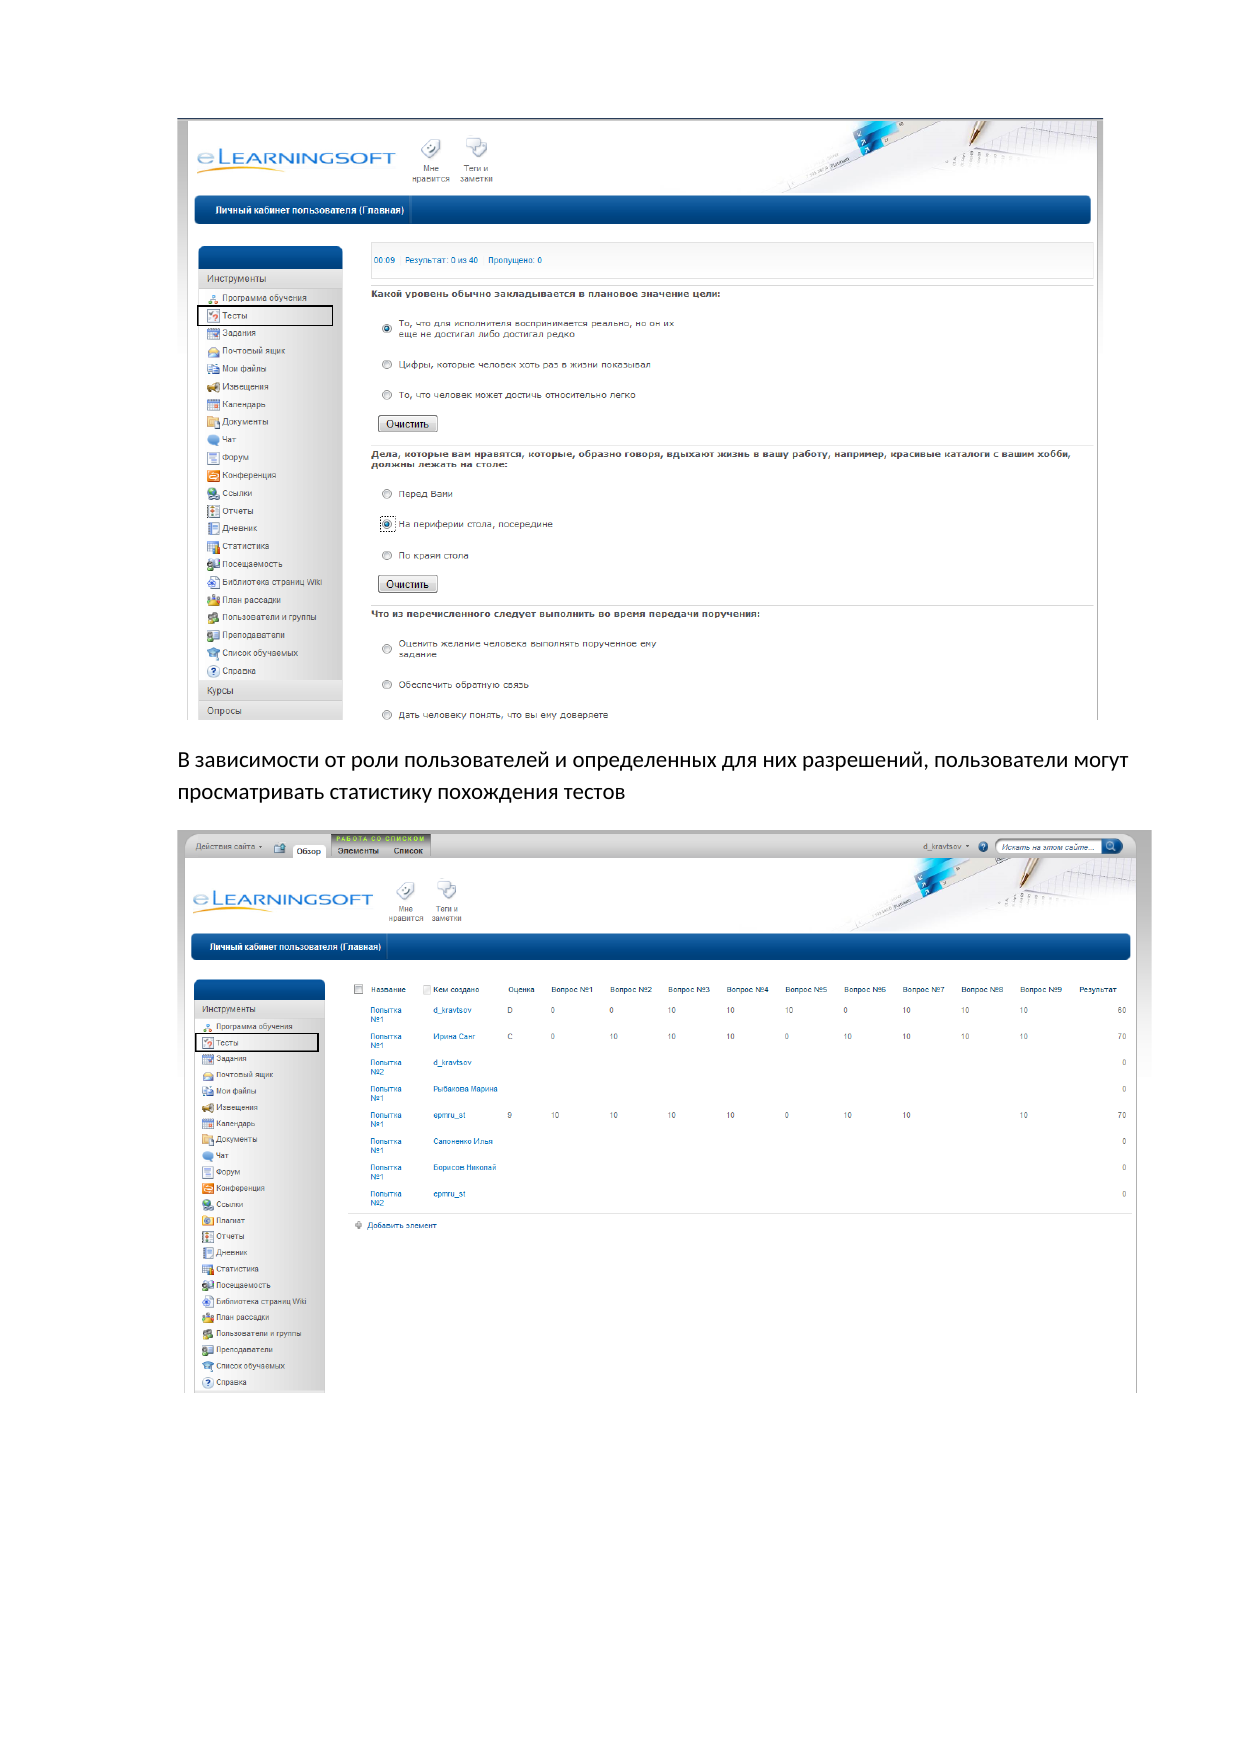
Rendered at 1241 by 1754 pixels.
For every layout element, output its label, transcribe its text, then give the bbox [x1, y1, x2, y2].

text В зависимости от роли пользователей и определенных для них разрешений, пользователи могут просматривать статистику похождения тестов [177, 745, 1152, 805]
picture [177, 830, 1152, 1393]
picture [177, 118, 1104, 720]
